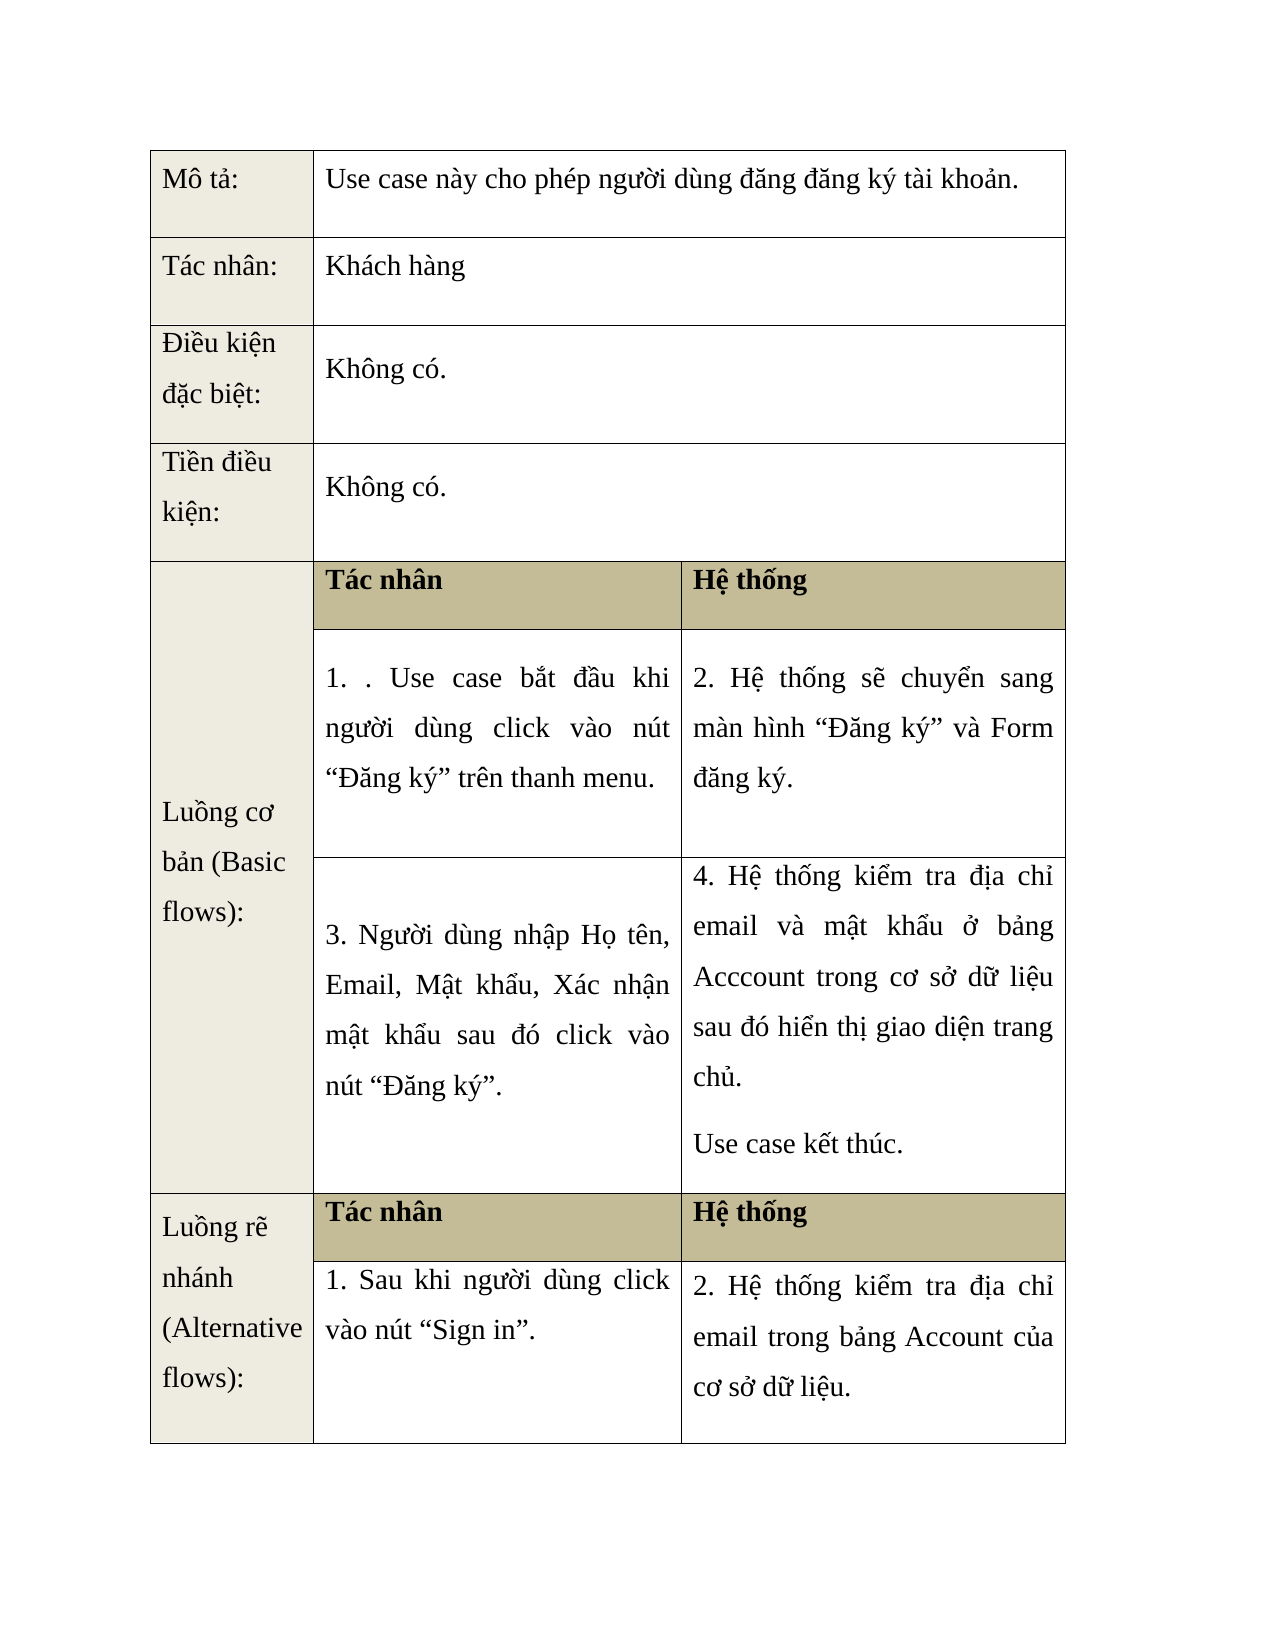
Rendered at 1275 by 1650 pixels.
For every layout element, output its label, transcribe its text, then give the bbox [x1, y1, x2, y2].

table_cell Không có. [314, 326, 1065, 443]
table_cell Tiền điều kiện: [151, 444, 313, 561]
table_cell 1. Sau khi người dùng click vào nút “Sign in”. [314, 1262, 681, 1442]
table_cell 2. Hệ thống kiểm tra địa chỉ email trong bảng Account của cơ sở dữ liệu. [682, 1262, 1065, 1442]
table_cell 3. Người dùng nhập Họ tên, Email, Mật khẩu, Xác nhận mật khẩu sau đó click vào nút “Đăng ký”. [314, 858, 681, 1193]
table_cell Tác nhân [314, 562, 681, 629]
table_cell Use case này cho phép người dùng đăng đăng ký tài khoản. [314, 151, 1065, 237]
table_cell Hệ thống [682, 1194, 1065, 1261]
table_cell 4. Hệ thống kiểm tra địa chỉ email và mật khẩu ở bảng Acccount trong cơ sở dữ liệu sau đó hiển thị giao diện trang chủ. Use case kết thúc. [682, 858, 1065, 1193]
table_cell 1. . Use case bắt đầu khi người dùng click vào nút “Đăng ký” trên thanh menu. [314, 630, 681, 857]
table_cell 2. Hệ thống sẽ chuyển sang màn hình “Đăng ký” và Form đăng ký. [682, 630, 1065, 857]
table_cell Không có. [314, 444, 1065, 561]
table_cell Hệ thống [682, 562, 1065, 629]
table_cell Mô tả: [151, 151, 313, 237]
table_cell Tác nhân [314, 1194, 681, 1261]
table_cell Luồng rẽ nhánh (Alternative flows): [151, 1194, 313, 1442]
table_cell Điều kiện đặc biệt: [151, 326, 313, 443]
table_cell Khách hàng [314, 238, 1065, 324]
table_cell Tác nhân: [151, 238, 313, 324]
table_cell Luồng cơ bản (Basic flows): [151, 562, 313, 1193]
